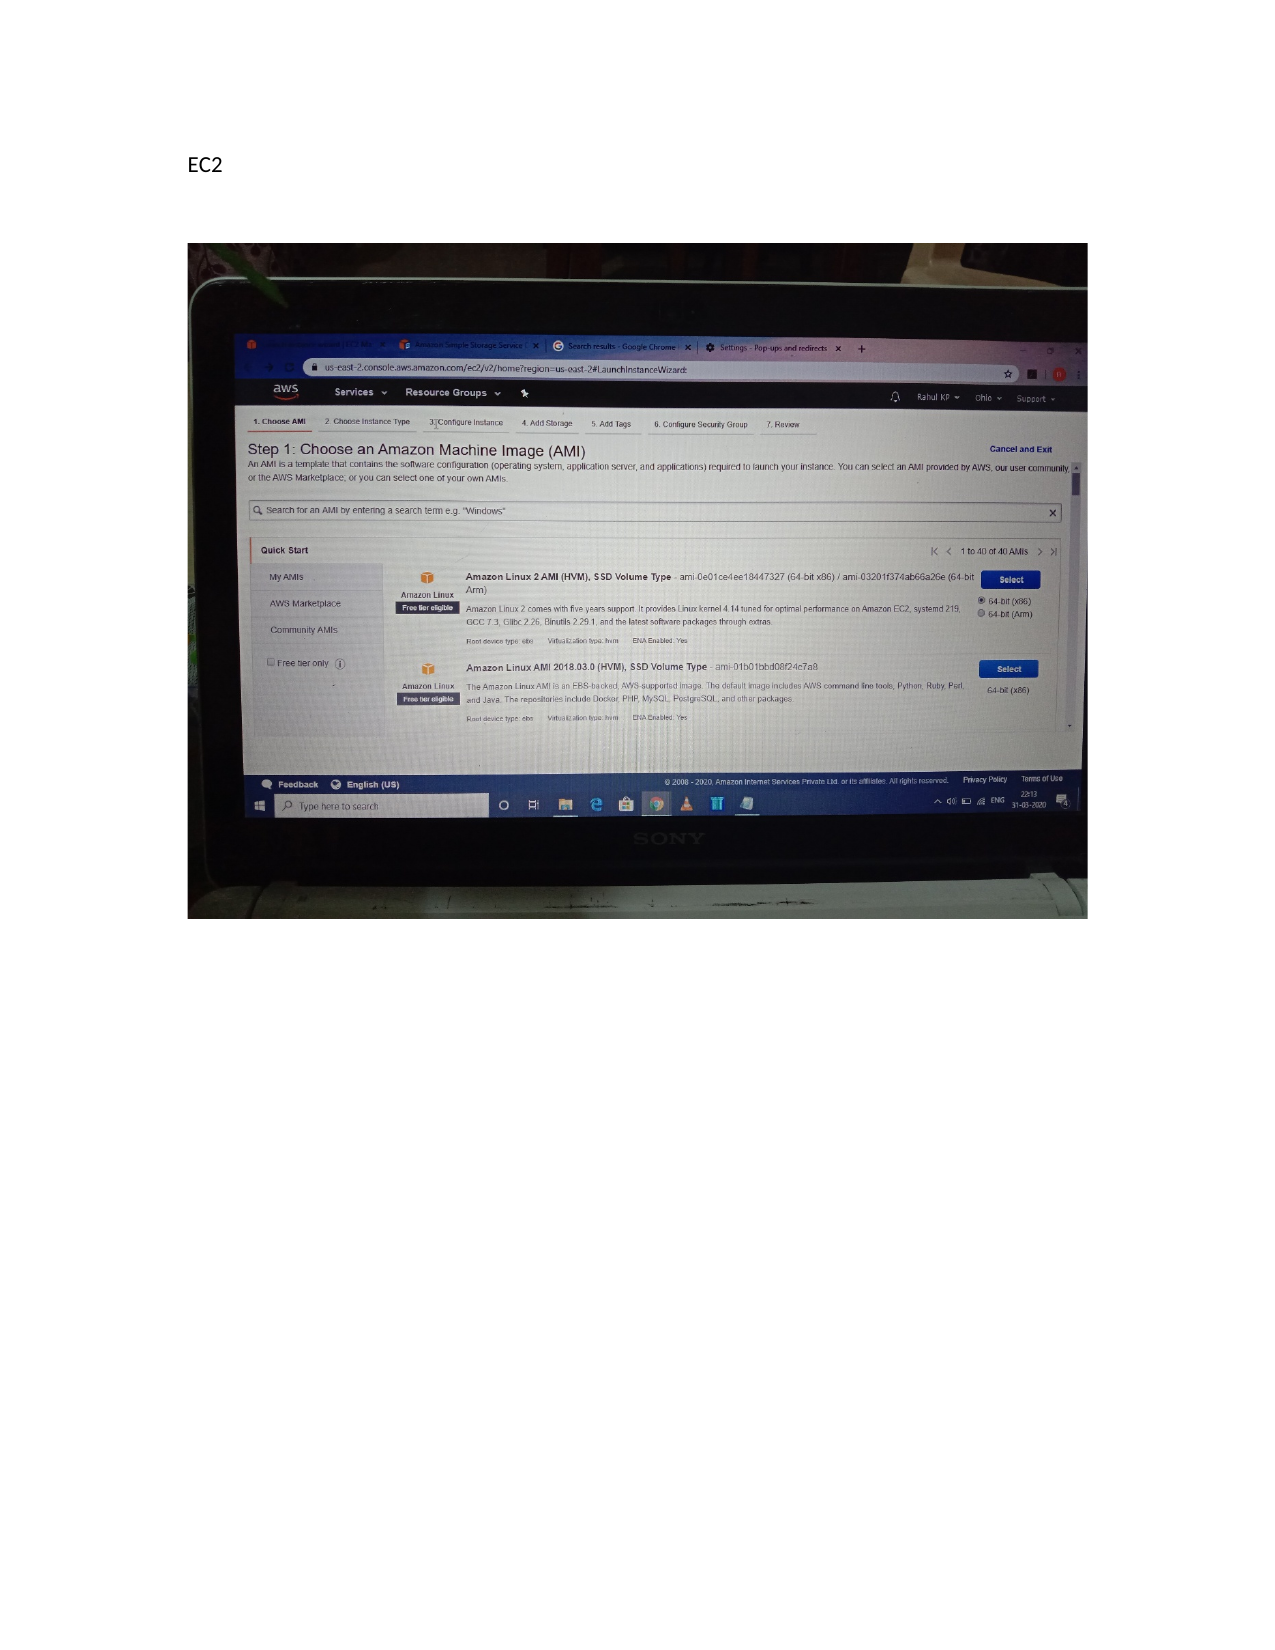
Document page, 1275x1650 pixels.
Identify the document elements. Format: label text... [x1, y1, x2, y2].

picture [187, 243, 1088, 919]
text EC2 [187, 150, 1087, 178]
